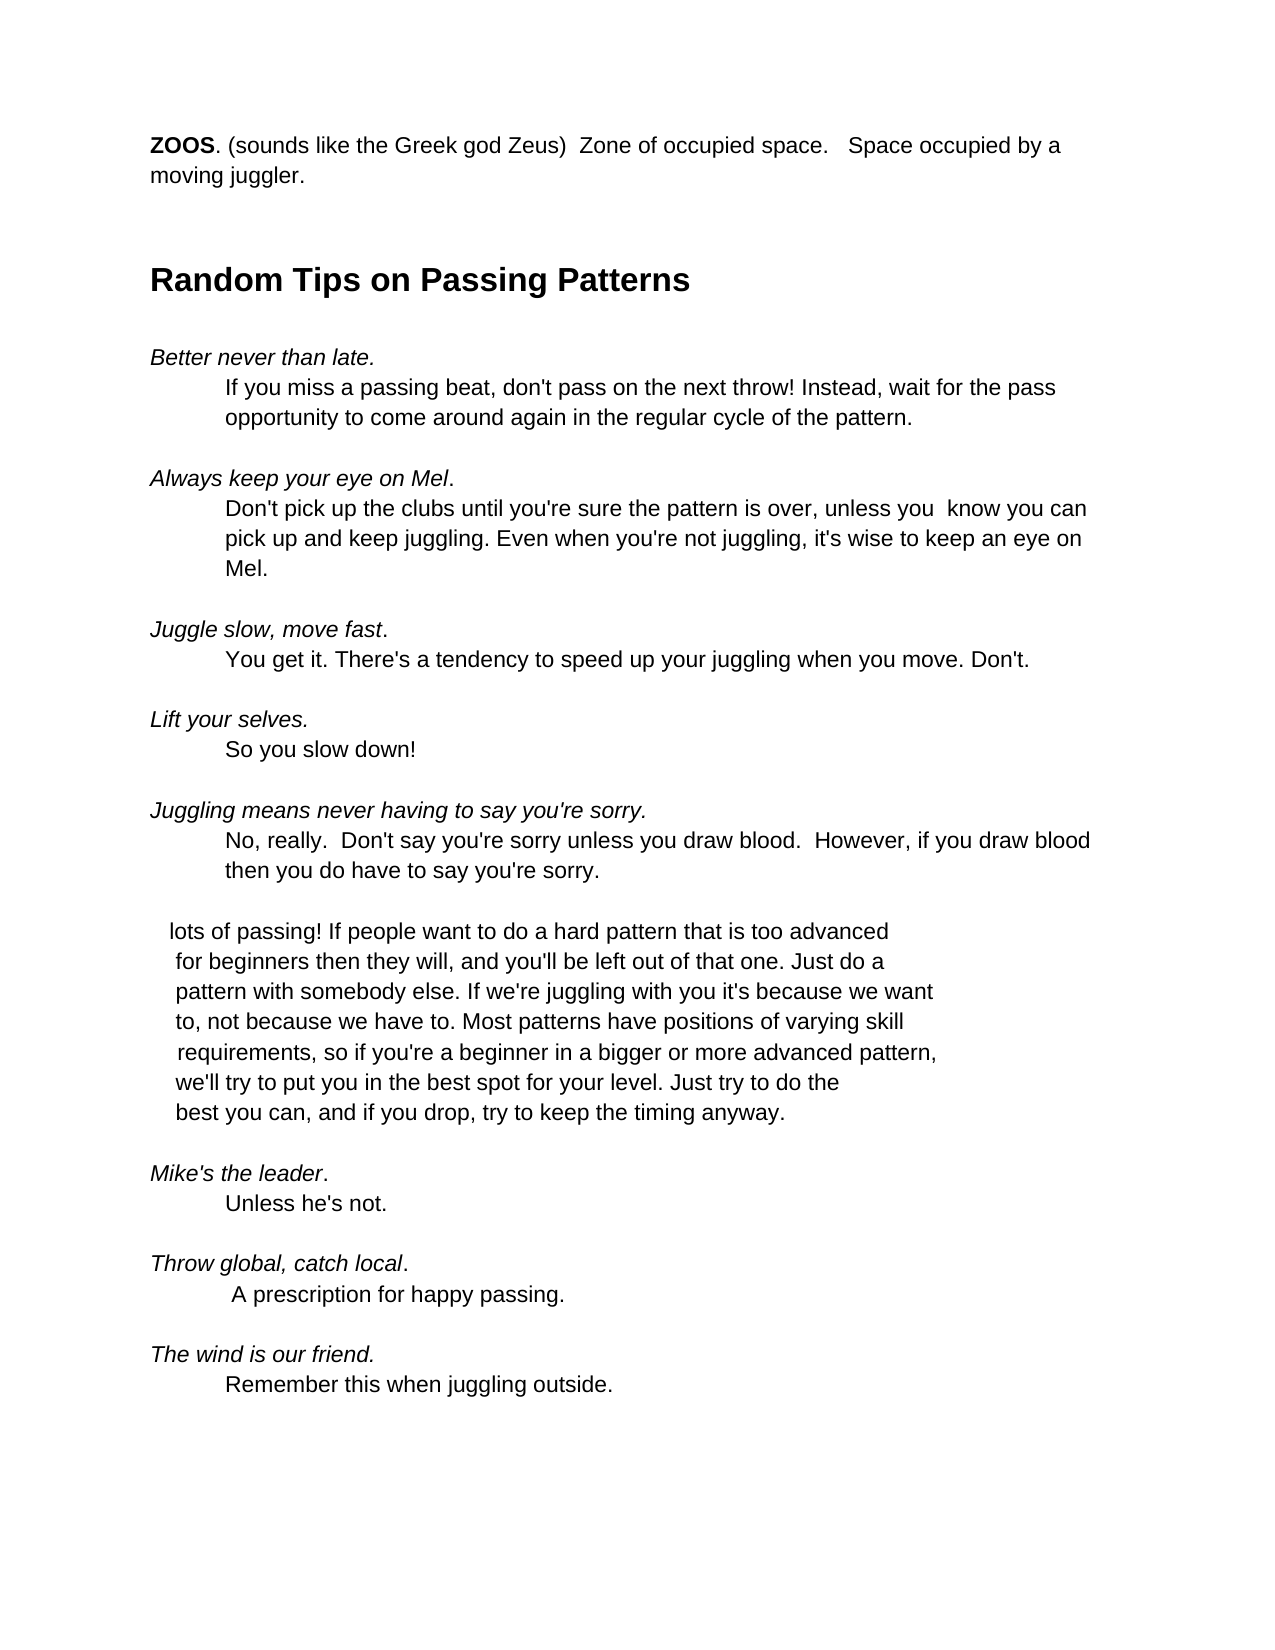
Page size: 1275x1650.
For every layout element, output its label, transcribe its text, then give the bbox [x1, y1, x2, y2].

text The wind is our friend. [150, 1341, 1125, 1367]
text Don't pick up the clubs until you're sure the pattern is over, unless you know you can pick up and keep juggling. Even when you're not juggling, it's wise to keep an eye on Mel. [225, 495, 1125, 581]
text pattern with somebody else. If we're juggling with you it's because we want [150, 978, 1125, 1004]
text So you slow down! [150, 736, 1125, 763]
text You get it. There's a tendency to speed up your juggling when you move. Don't. [150, 646, 1125, 672]
text Unless he's not. [150, 1190, 1125, 1216]
text If you miss a passing beat, don't pass on the next throw! Instead, wait for the pass opportunity to come around again in the regular cycle of the pattern. [225, 374, 1125, 430]
text Juggling means never having to say you're sorry. [150, 797, 1125, 823]
text Remember this when juggling outside. [150, 1371, 1125, 1397]
text Always keep your eye on Mel. [150, 464, 1125, 491]
text lots of passing! If people want to do a hard pattern that is too advanced [150, 918, 1125, 944]
text best you can, and if you drop, try to keep the timing anyway. [150, 1099, 1125, 1126]
text we'll try to put you in the best spot for your level. Just try to do the [150, 1069, 1125, 1095]
text Better never than late. [150, 344, 1125, 370]
text for beginners then they will, and you'll be left out of that one. Just do a [150, 948, 1125, 974]
text A prescription for happy passing. [150, 1281, 1125, 1307]
text Throw global, catch local. [150, 1250, 1125, 1277]
text requirements, so if you're a beginner in a bigger or more advanced pattern, [150, 1038, 1125, 1065]
text Juggle slow, move fast. [150, 616, 1125, 642]
text No, really. Don't say you're sorry unless you draw blood. However, if you draw blood then you do have to say you're sorry. [225, 827, 1125, 883]
text to, not because we have to. Most patterns have positions of varying skill [150, 1008, 1125, 1034]
text Lift your selves. [150, 706, 1125, 732]
subtitle Random Tips on Passing Patterns [150, 260, 1125, 298]
text ZOOS. (sounds like the Greek god Zeus) Zone of occupied space. Space occupied by a moving juggler. [150, 132, 1125, 188]
text Mike's the leader. [150, 1160, 1125, 1186]
